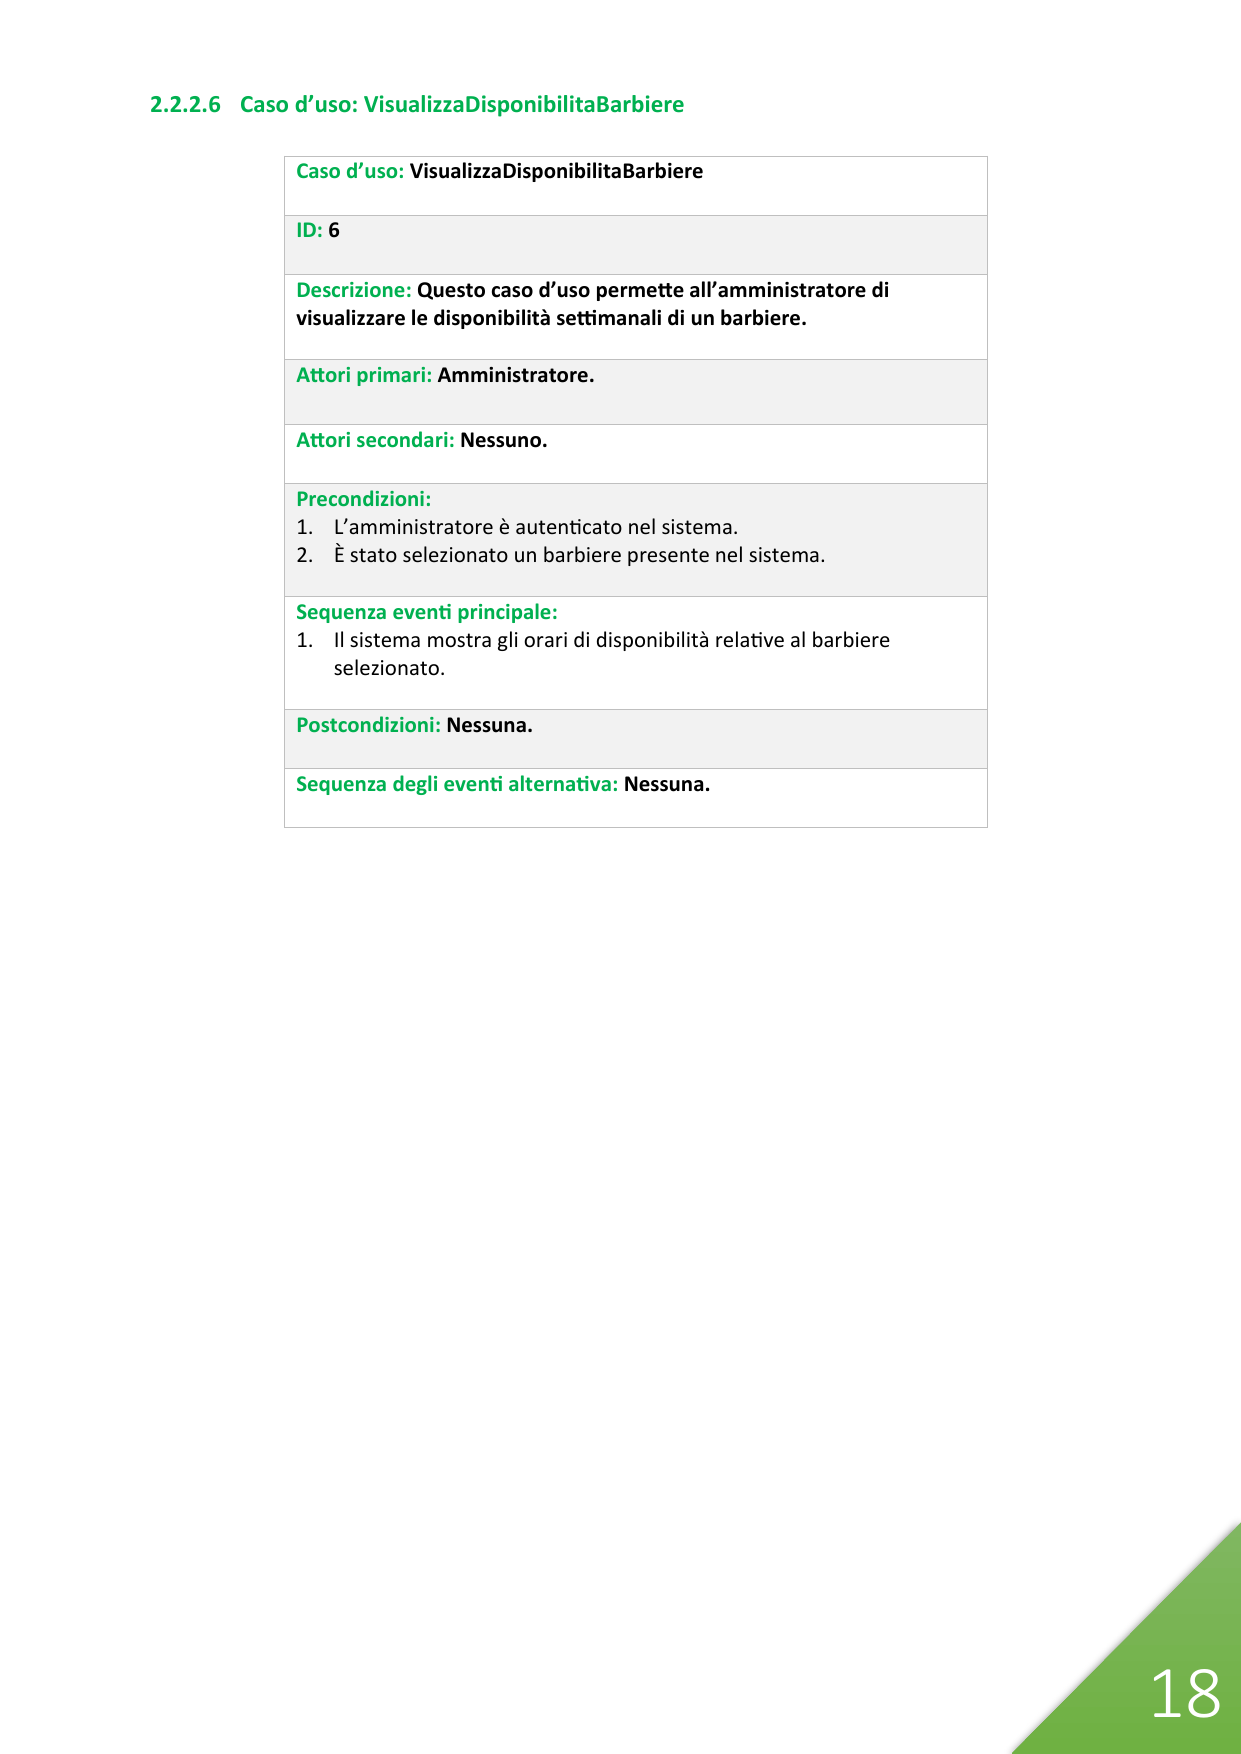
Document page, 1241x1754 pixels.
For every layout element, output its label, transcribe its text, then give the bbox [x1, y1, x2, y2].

table_cell ID: 6 [285, 216, 987, 274]
table_cell Precondizioni: L’amministratore è autenticato nel sistema. È stato selezionato un barbiere presente nel sistema. [285, 484, 987, 596]
table_header Caso d’uso: VisualizzaDisponibilitaBarbiere [285, 157, 987, 214]
table_cell Sequenza degli eventi alternativa: Nessuna. [285, 769, 987, 827]
subtitle Caso d’uso: VisualizzaDisponibilitaBarbiere [150, 89, 1122, 119]
table_cell Sequenza eventi principale: Il sistema mostra gli orari di disponibilità relative al barbiere selezionato. [285, 597, 987, 709]
table_cell Attori primari: Amministratore. [285, 360, 987, 424]
table_cell Attori secondari: Nessuno. [285, 425, 987, 483]
table_cell Descrizione: Questo caso d’uso permette all’amministratore di visualizzare le disponibilità settimanali di un barbiere. [285, 275, 987, 359]
table_cell Postcondizioni: Nessuna. [285, 710, 987, 768]
